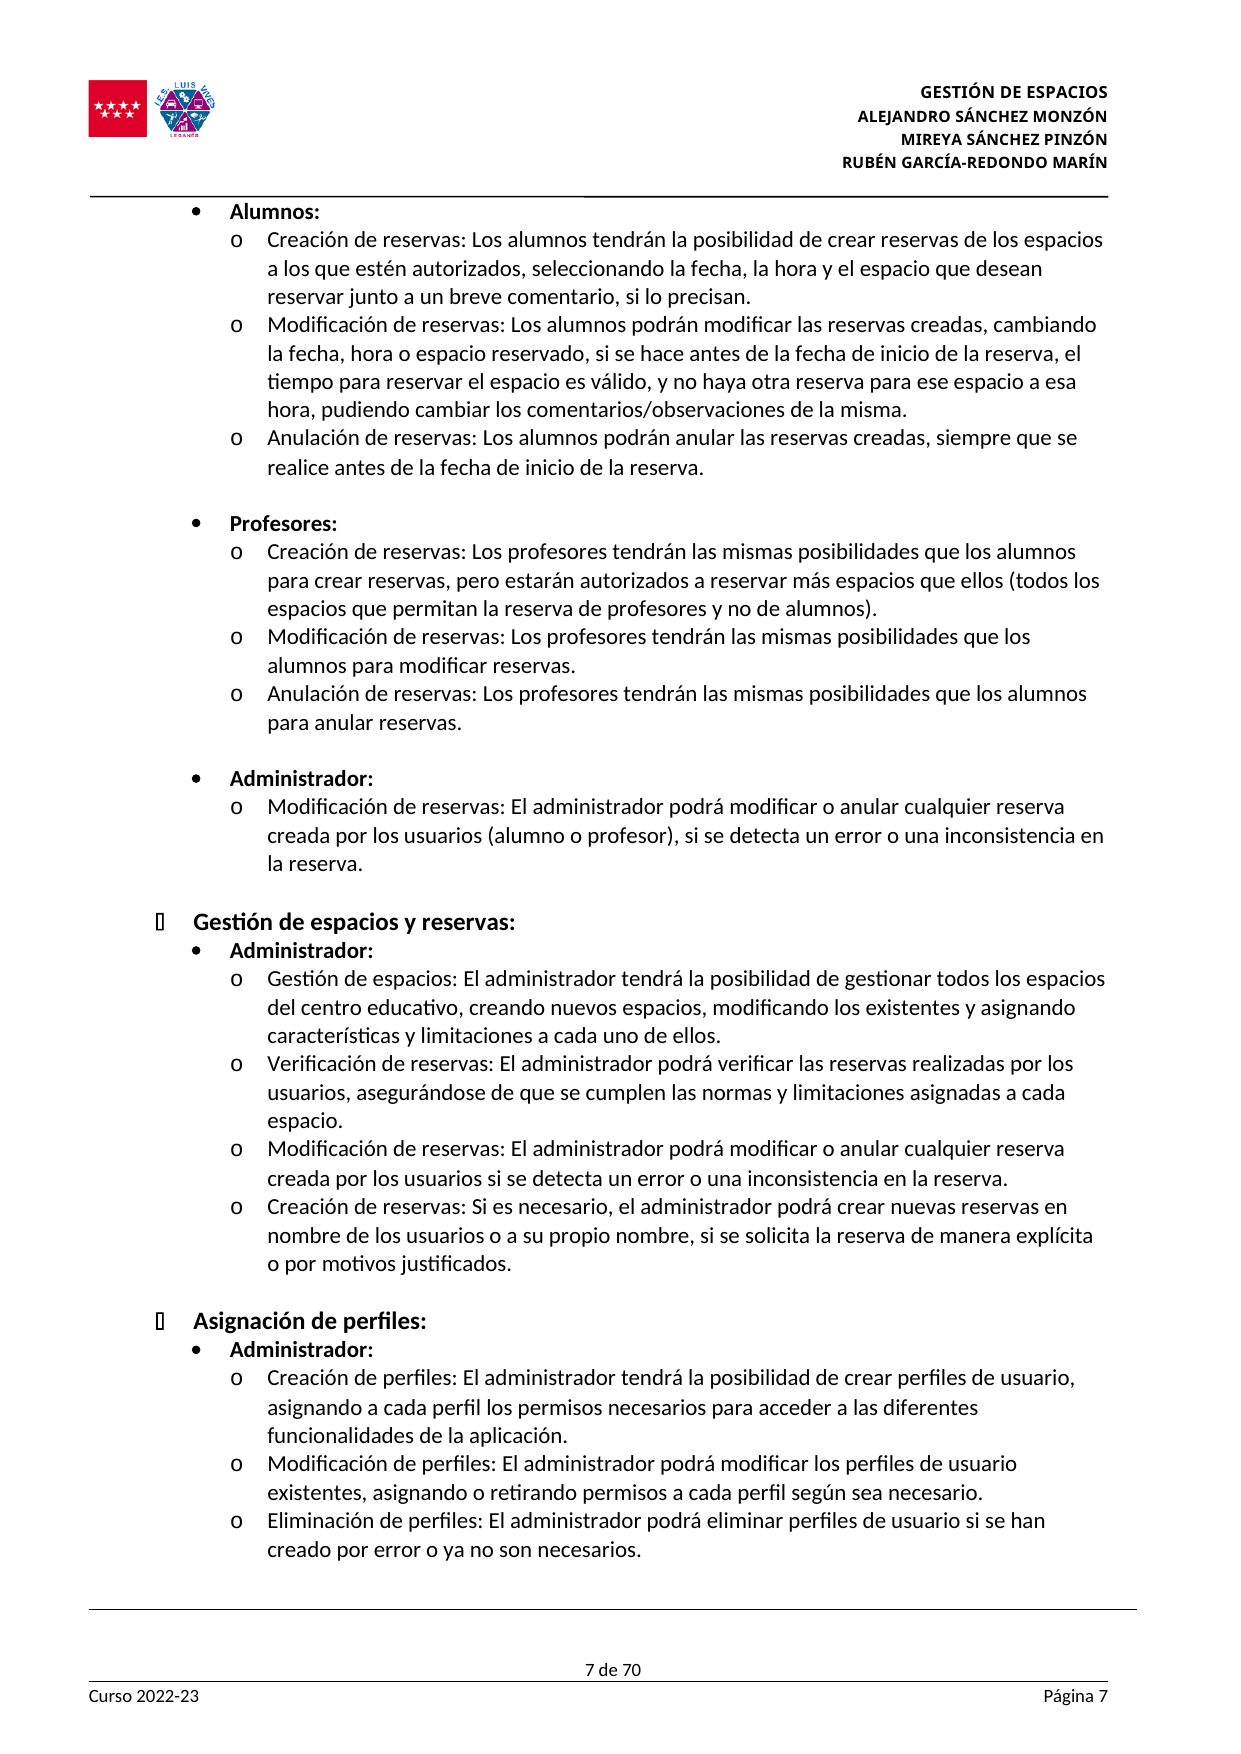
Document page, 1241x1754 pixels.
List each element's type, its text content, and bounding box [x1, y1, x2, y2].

list Gestión de espacios y reservas: [156, 906, 1107, 936]
list Creación de perfiles: El administrador tendrá la posibilidad de crear perfiles de usuario, asignando a cada perfil los permisos necesarios para acceder a las diferentes funcionalidades de la aplicación. [229, 1363, 1107, 1449]
list Gestión de espacios: El administrador tendrá la posibilidad de gestionar todos los espacios del centro educativo, creando nuevos espacios, modificando los existentes y asignando características y limitaciones a cada uno de ellos. [229, 964, 1107, 1049]
list Creación de reservas: Si es necesario, el administrador podrá crear nuevas reservas en nombre de los usuarios o a su propio nombre, si se solicita la reserva de manera explícita o por motivos justificados. [229, 1192, 1107, 1277]
list Eliminación de perfiles: El administrador podrá eliminar perfiles de usuario si se han creado por error o ya no son necesarios. [229, 1506, 1107, 1563]
list Administrador: [192, 1336, 1107, 1363]
list Modificación de reservas: Los alumnos podrán modificar las reservas creadas, cambiando la fecha, hora o espacio reservado, si se hace antes de la fecha de inicio de la reserva, el tiempo para reservar el espacio es válido, y no haya otra reserva para ese espacio a esa hora, pudiendo cambiar los comentarios/observaciones de la misma. [229, 310, 1107, 423]
list Anulación de reservas: Los alumnos podrán anular las reservas creadas, siempre que se realice antes de la fecha de inicio de la reserva. [229, 423, 1107, 481]
picture [87, 80, 215, 136]
list Modificación de reservas: El administrador podrá modificar o anular cualquier reserva creada por los usuarios si se detecta un error o una inconsistencia en la reserva. [229, 1134, 1107, 1192]
list Creación de reservas: Los profesores tendrán las mismas posibilidades que los alumnos para crear reservas, pero estarán autorizados a reservar más espacios que ellos (todos los espacios que permitan la reserva de profesores y no de alumnos). [229, 537, 1107, 622]
list Anulación de reservas: Los profesores tendrán las mismas posibilidades que los alumnos para anular reservas. [229, 679, 1107, 736]
list Verificación de reservas: El administrador podrá verificar las reservas realizadas por los usuarios, asegurándose de que se cumplen las normas y limitaciones asignadas a cada espacio. [229, 1049, 1107, 1134]
list Creación de reservas: Los alumnos tendrán la posibilidad de crear reservas de los espacios a los que estén autorizados, seleccionando la fecha, la hora y el espacio que desean reservar junto a un breve comentario, si lo precisan. [229, 225, 1107, 310]
list Profesores: [192, 509, 1107, 537]
list Modificación de reservas: Los profesores tendrán las mismas posibilidades que los alumnos para modificar reservas. [229, 622, 1107, 679]
list Administrador: [192, 764, 1107, 792]
list Administrador: [192, 936, 1107, 964]
list Asignación de perfiles: [156, 1305, 1107, 1336]
list Modificación de reservas: El administrador podrá modificar o anular cualquier reserva creada por los usuarios (alumno o profesor), si se detecta un error o una inconsistencia en la reserva. [229, 792, 1107, 878]
list Modificación de perfiles: El administrador podrá modificar los perfiles de usuario existentes, asignando o retirando permisos a cada perfil según sea necesario. [229, 1449, 1107, 1506]
list Alumnos: [192, 197, 1107, 225]
